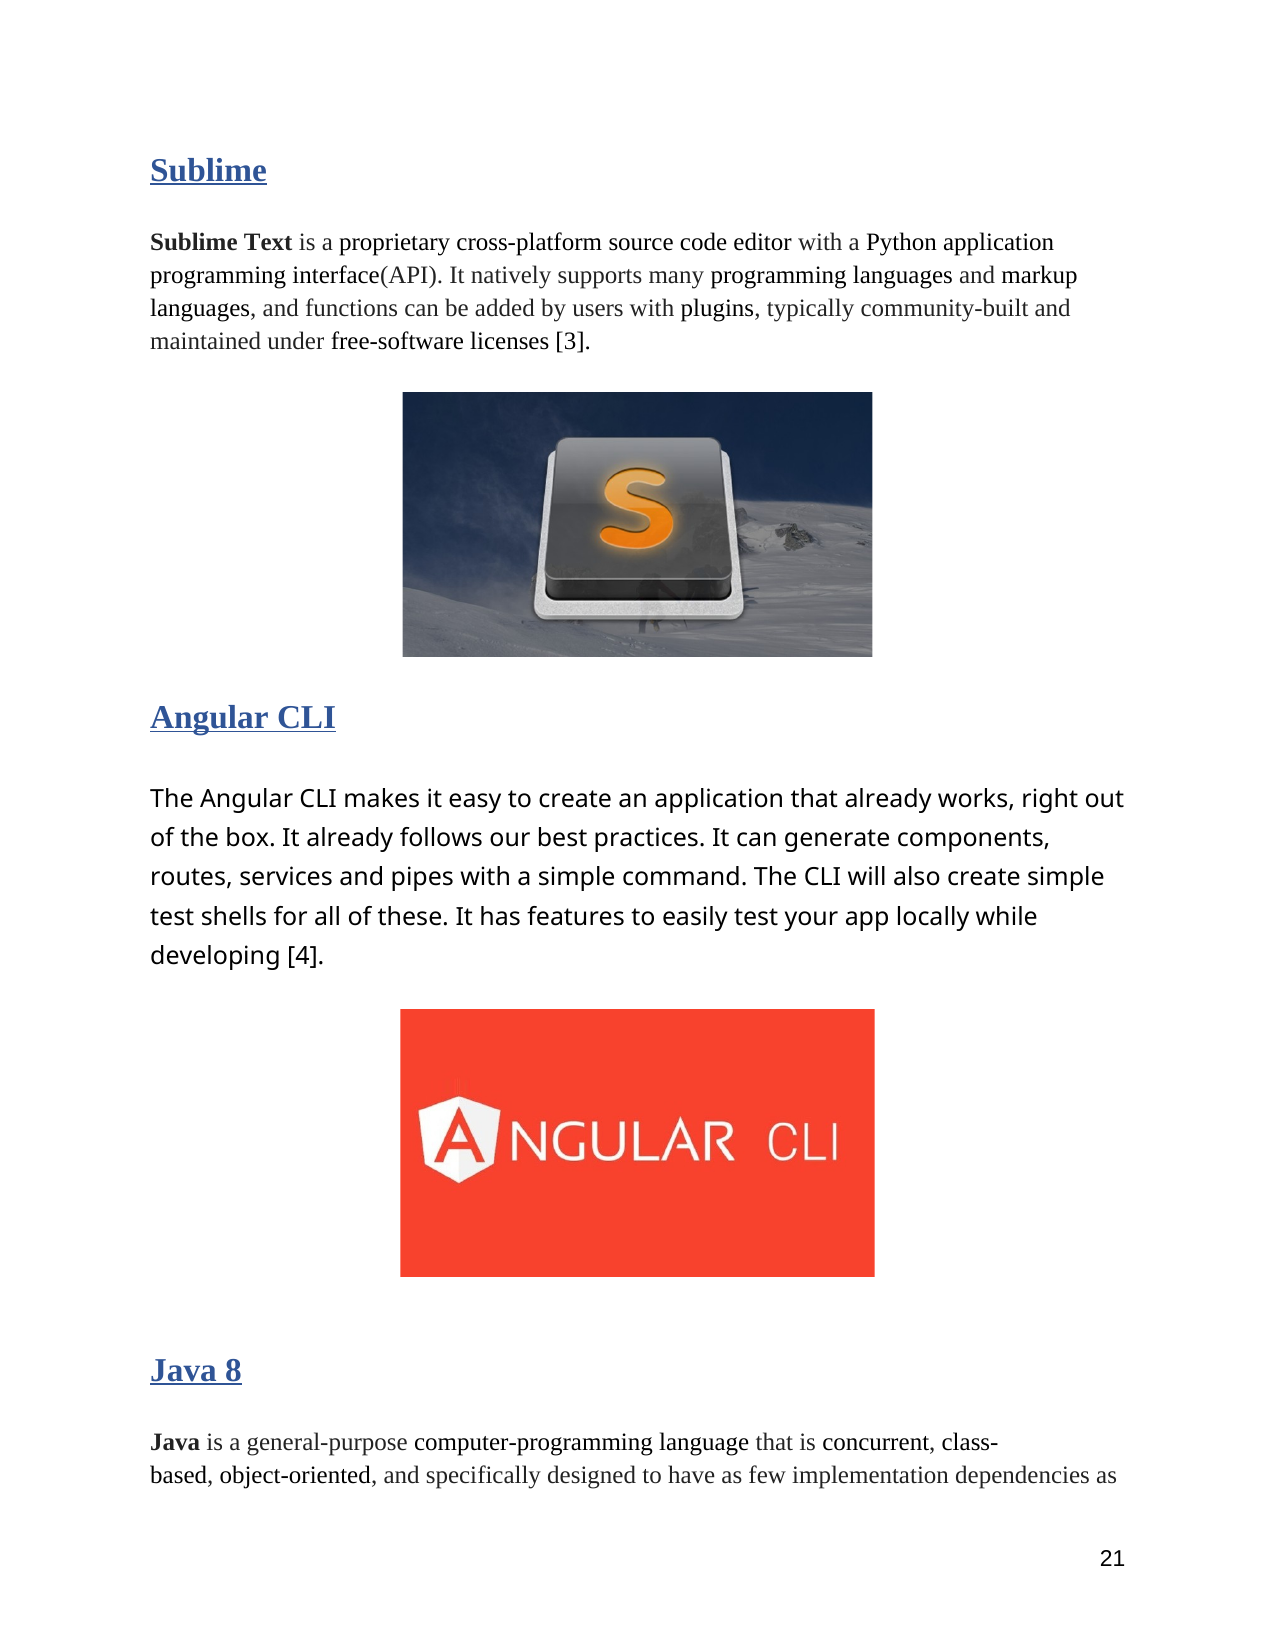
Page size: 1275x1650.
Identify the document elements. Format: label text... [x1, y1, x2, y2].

picture [400, 1009, 875, 1277]
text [150, 1427, 1125, 1489]
subtitle Sublime [150, 150, 1125, 188]
subtitle Angular CLI [150, 697, 1125, 736]
text Sublime Text is a proprietary cross-platform source code editor with a Python application programming interface(API). It natively supports many programming languages and markup languages, and functions can be added by users with plugins, typically community-built and maintained under free-software licenses [3]. [150, 227, 1125, 355]
picture [402, 392, 873, 657]
subtitle Java 8 [150, 1350, 1125, 1389]
text The Angular CLI makes it easy to create an application that already works, right out of the box. It already follows our best practices. It can generate components, routes, services and pipes with a simple command. The CLI will also create simple test shells for all of these. It has features to easily test your app locally while developing [4]. [150, 781, 1125, 971]
